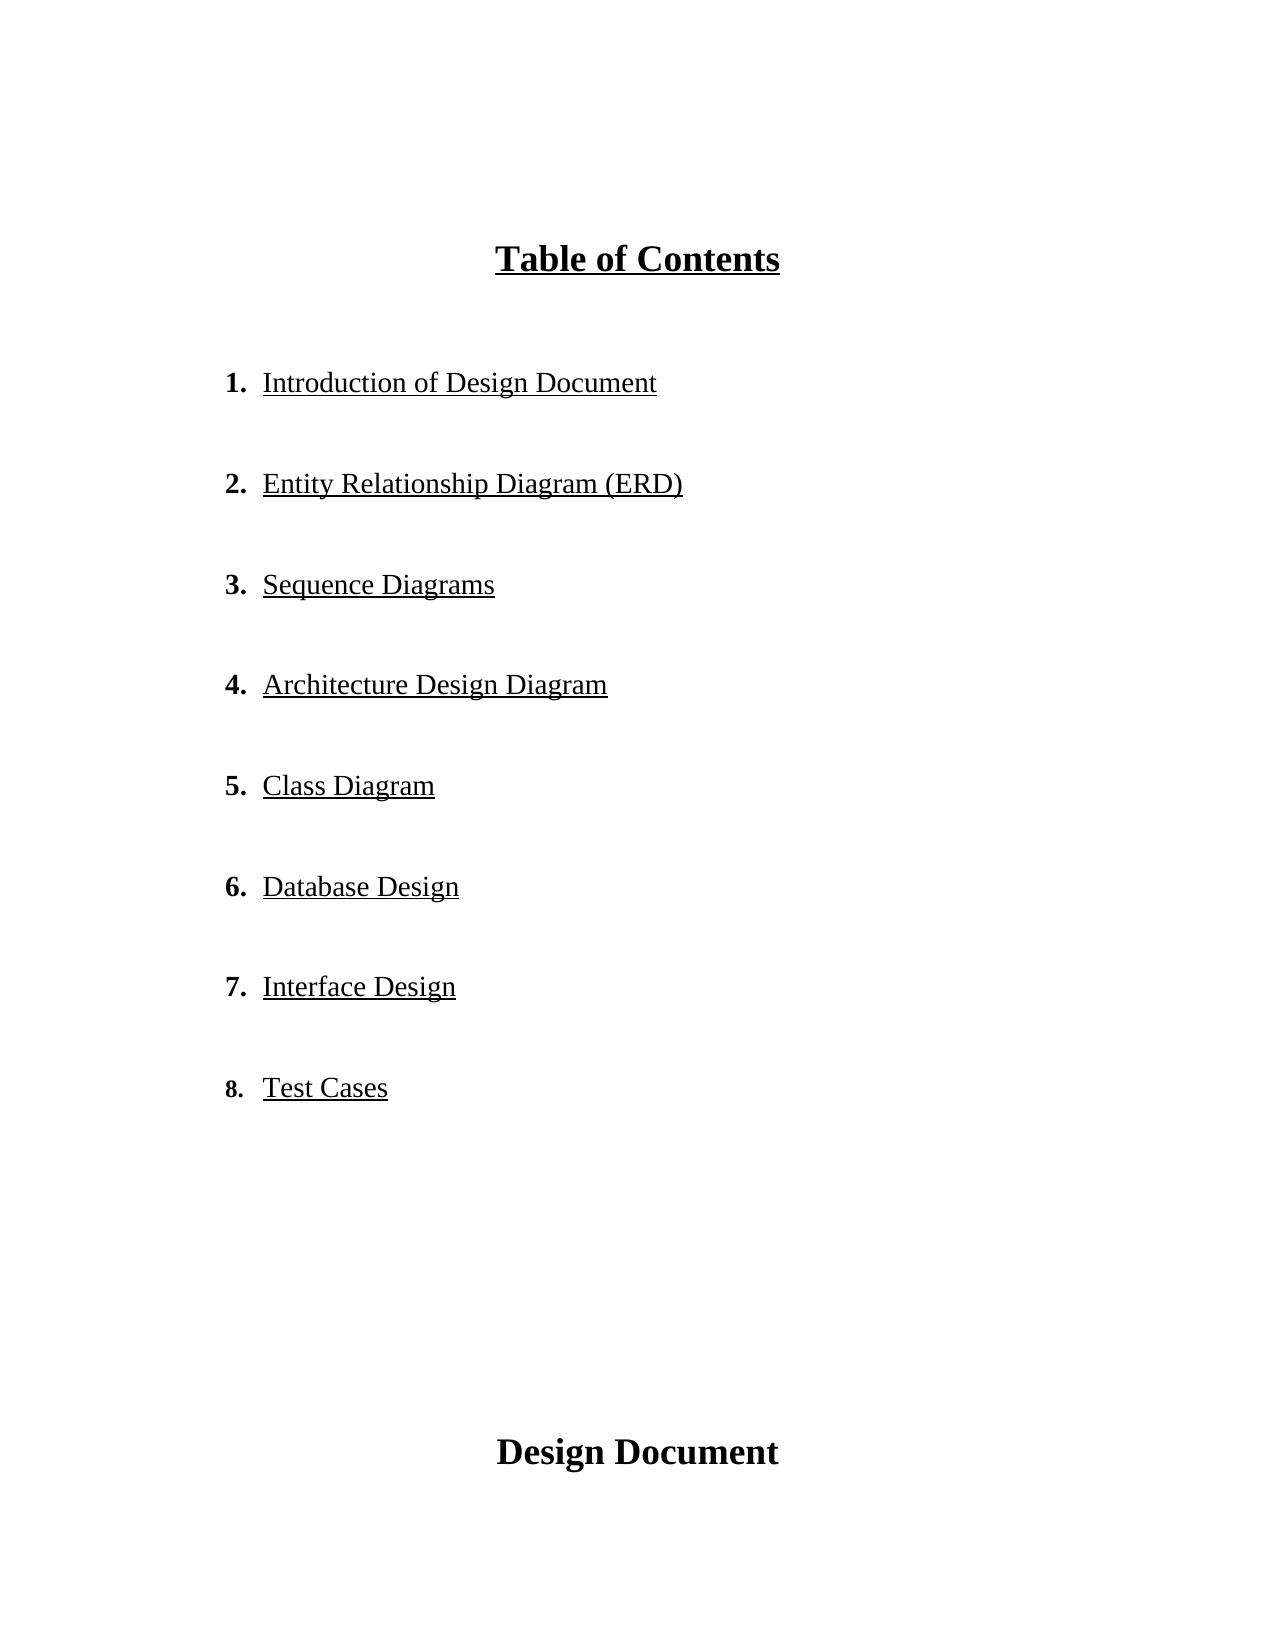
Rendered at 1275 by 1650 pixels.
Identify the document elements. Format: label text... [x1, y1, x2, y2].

list Class Diagram [225, 768, 1087, 802]
text Table of Contents [187, 236, 1087, 279]
text Design Document [187, 1429, 1087, 1472]
list Architecture Design Diagram [225, 667, 1087, 701]
list Test Cases [225, 1070, 1087, 1103]
list Introduction of Design Document [225, 366, 1087, 399]
list Entity Relationship Diagram (ERD) [225, 466, 1087, 500]
list Sequence Diagrams [225, 567, 1087, 600]
list Interface Design [225, 969, 1087, 1003]
list Database Design [225, 869, 1087, 902]
